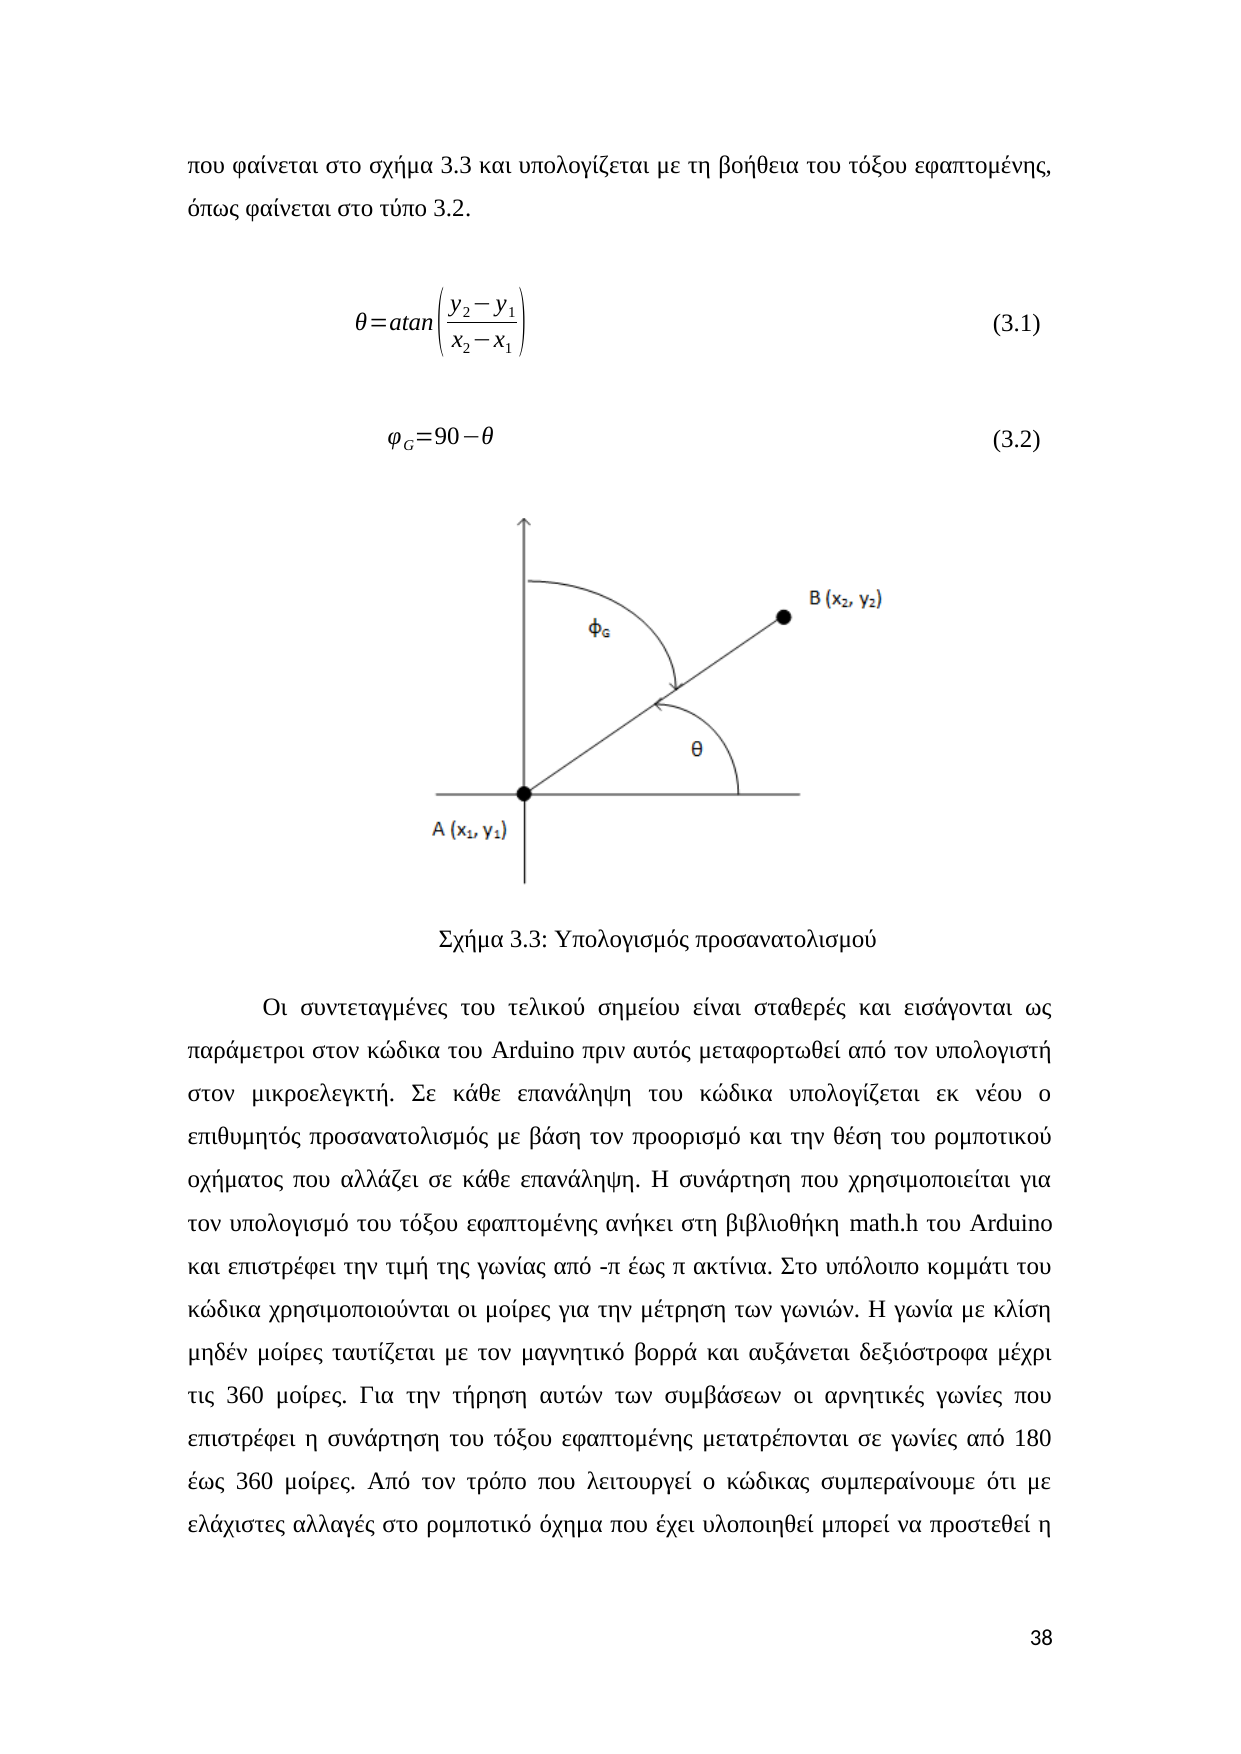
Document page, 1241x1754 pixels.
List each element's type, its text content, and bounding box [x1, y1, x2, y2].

table_header [188, 261, 619, 398]
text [187, 992, 1053, 1538]
table_cell (3.2) [620, 398, 1052, 492]
text Σχήμα 3.3: Υπολογισμός προσανατολισμού [187, 924, 1053, 953]
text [187, 150, 1053, 222]
picture [420, 517, 895, 885]
table_cell [188, 398, 619, 492]
table_header (3.1) [620, 261, 1052, 398]
